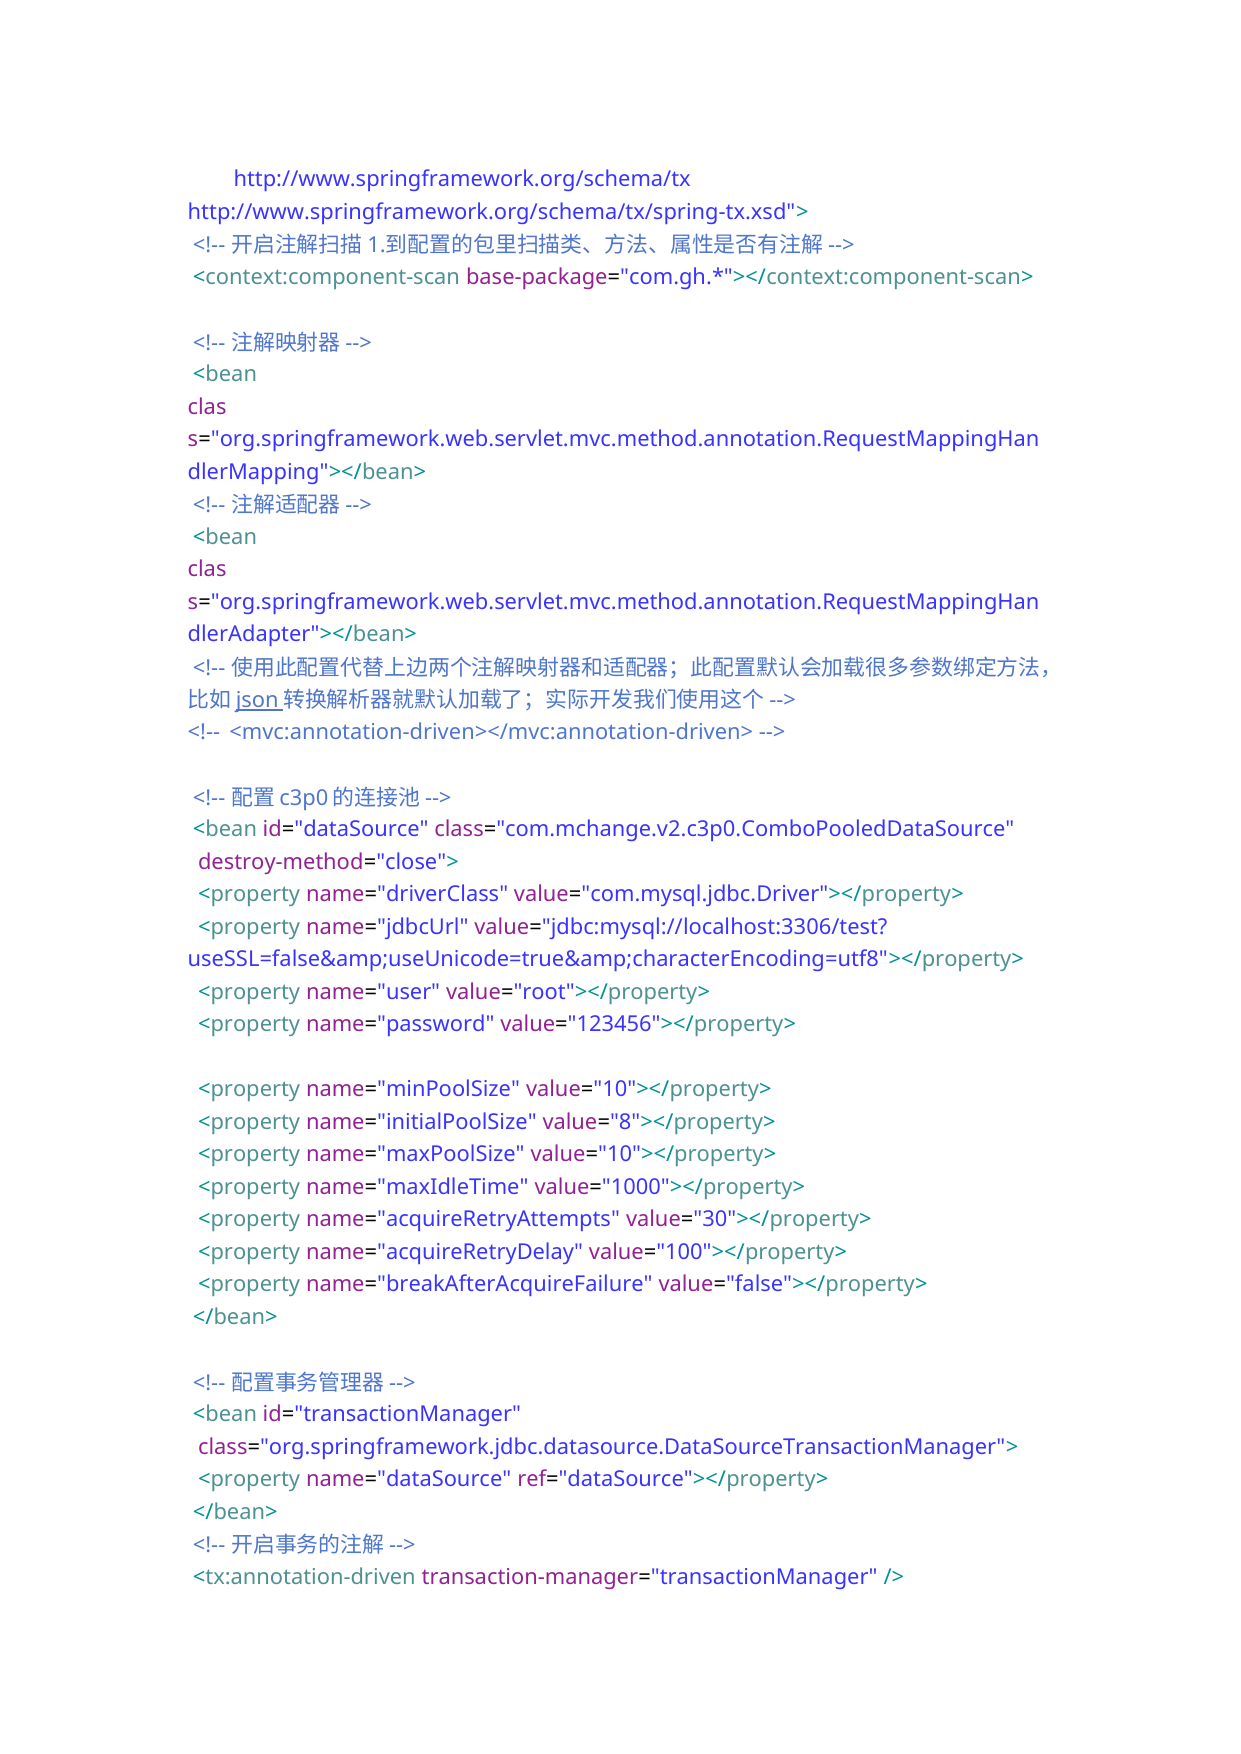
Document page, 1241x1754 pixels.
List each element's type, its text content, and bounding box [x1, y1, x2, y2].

text <property name="minPoolSize" value="10"></property> [187, 1072, 1053, 1104]
text <!-- 注解映射器 --> [187, 324, 1053, 357]
text <property name="maxPoolSize" value="10"></property> [187, 1137, 1053, 1169]
text <bean id="transactionManager" [187, 1397, 1053, 1429]
text <property name="driverClass" value="com.mysql.jdbc.Driver"></property> [187, 877, 1053, 909]
text <property name="breakAfterAcquireFailure" value="false"></property> [187, 1267, 1053, 1299]
text <!-- <mvc:annotation-driven></mvc:annotation-driven> --> [187, 714, 1053, 747]
text <property name="acquireRetryAttempts" value="30"></property> [187, 1202, 1053, 1234]
text <bean class="org.springframework.web.servlet.mvc.method.annotation.RequestMappingHandlerAdapter"></bean> [187, 519, 1053, 649]
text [187, 1462, 1053, 1494]
text <property name="initialPoolSize" value="8"></property> [187, 1104, 1053, 1137]
text <property name="maxIdleTime" value="1000"></property> [187, 1169, 1053, 1202]
text <property name="user" value="root"></property> [187, 974, 1053, 1007]
text </bean> [187, 1299, 1053, 1332]
text <context:component-scan base-package="com.gh.*"></context:component-scan> [187, 259, 1053, 292]
text <bean class="org.springframework.web.servlet.mvc.method.annotation.RequestMappingHandlerMapping"></bean> [187, 357, 1053, 487]
text <property name="jdbcUrl" value="jdbc:mysql://localhost:3306/test?useSSL=false&amp;useUnicode=true&amp;characterEncoding=utf8"></property> [187, 909, 1053, 974]
text </bean> [187, 1494, 1053, 1527]
text <property name="acquireRetryDelay" value="100"></property> [187, 1234, 1053, 1267]
text <!-- 配置事务管理器 --> [187, 1364, 1053, 1397]
text <bean id="dataSource" class="com.mchange.v2.c3p0.ComboPooledDataSource" [187, 812, 1053, 844]
text class="org.springframework.jdbc.datasource.DataSourceTransactionManager"> [187, 1429, 1053, 1462]
text <!-- 开启事务的注解 --> [187, 1527, 1053, 1559]
text <tx:annotation-driven transaction-manager="transactionManager" /> [187, 1559, 1053, 1592]
text <!-- 注解适配器 --> [187, 487, 1053, 519]
text <!-- 开启注解扫描 1.到配置的包里扫描类、方法、属性是否有注解 --> [187, 227, 1053, 259]
text <!-- 配置c3p0的连接池 --> [187, 779, 1053, 812]
text destroy-method="close"> [187, 844, 1053, 877]
text http://www.springframework.org/schema/tx http://www.springframework.org/schema/tx/spring-tx.xsd"> [187, 162, 1053, 227]
text <property name="password" value="123456"></property> [187, 1007, 1053, 1039]
text <!-- 使用此配置代替上边两个注解映射器和适配器；此配置默认会加载很多参数绑定方法，比如json转换解析器就默认加载了；实际开发我们使用这个 --> [187, 649, 1053, 714]
